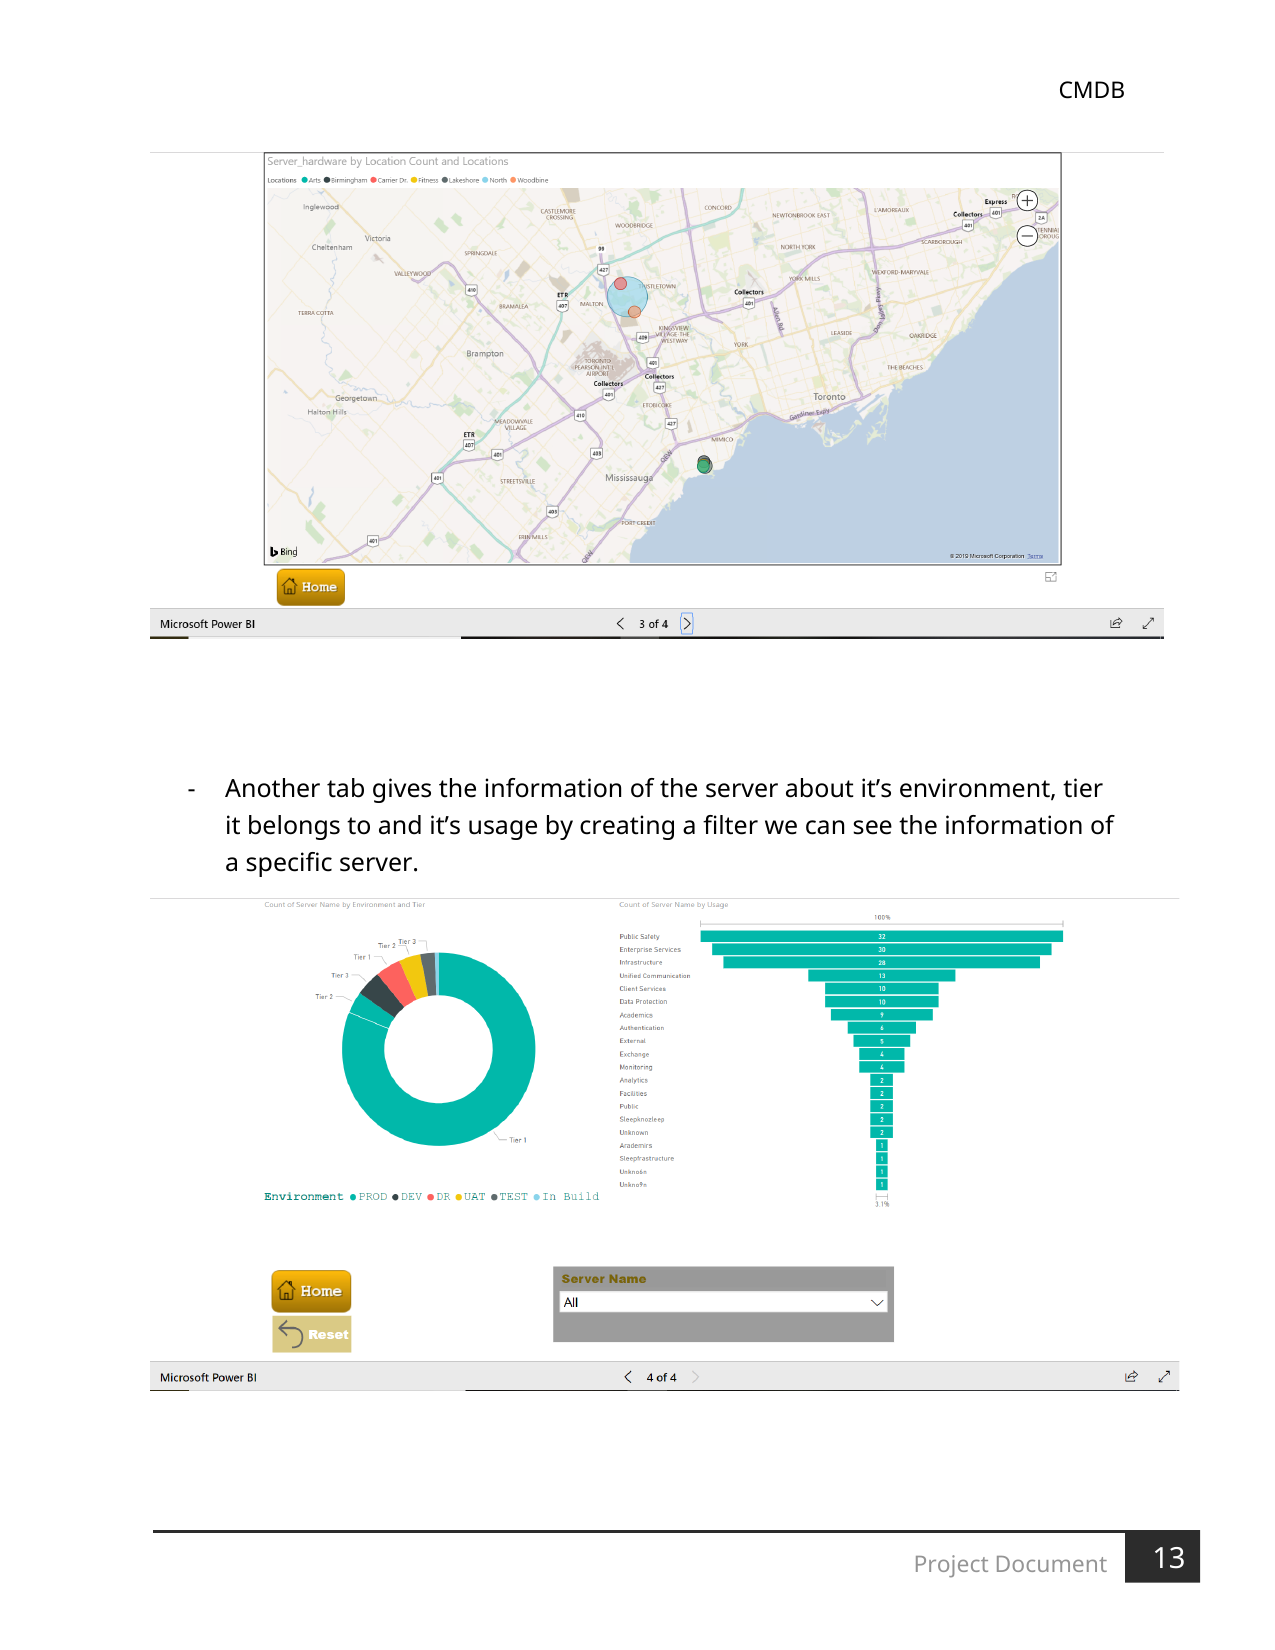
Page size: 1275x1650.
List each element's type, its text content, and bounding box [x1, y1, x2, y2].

picture [150, 150, 1164, 639]
list Another tab gives the information of the server about it’s environment, tier it belongs to and it’s usage by creating a filter we can see the information of a specific server. [187, 771, 1125, 878]
picture [150, 897, 1180, 1391]
